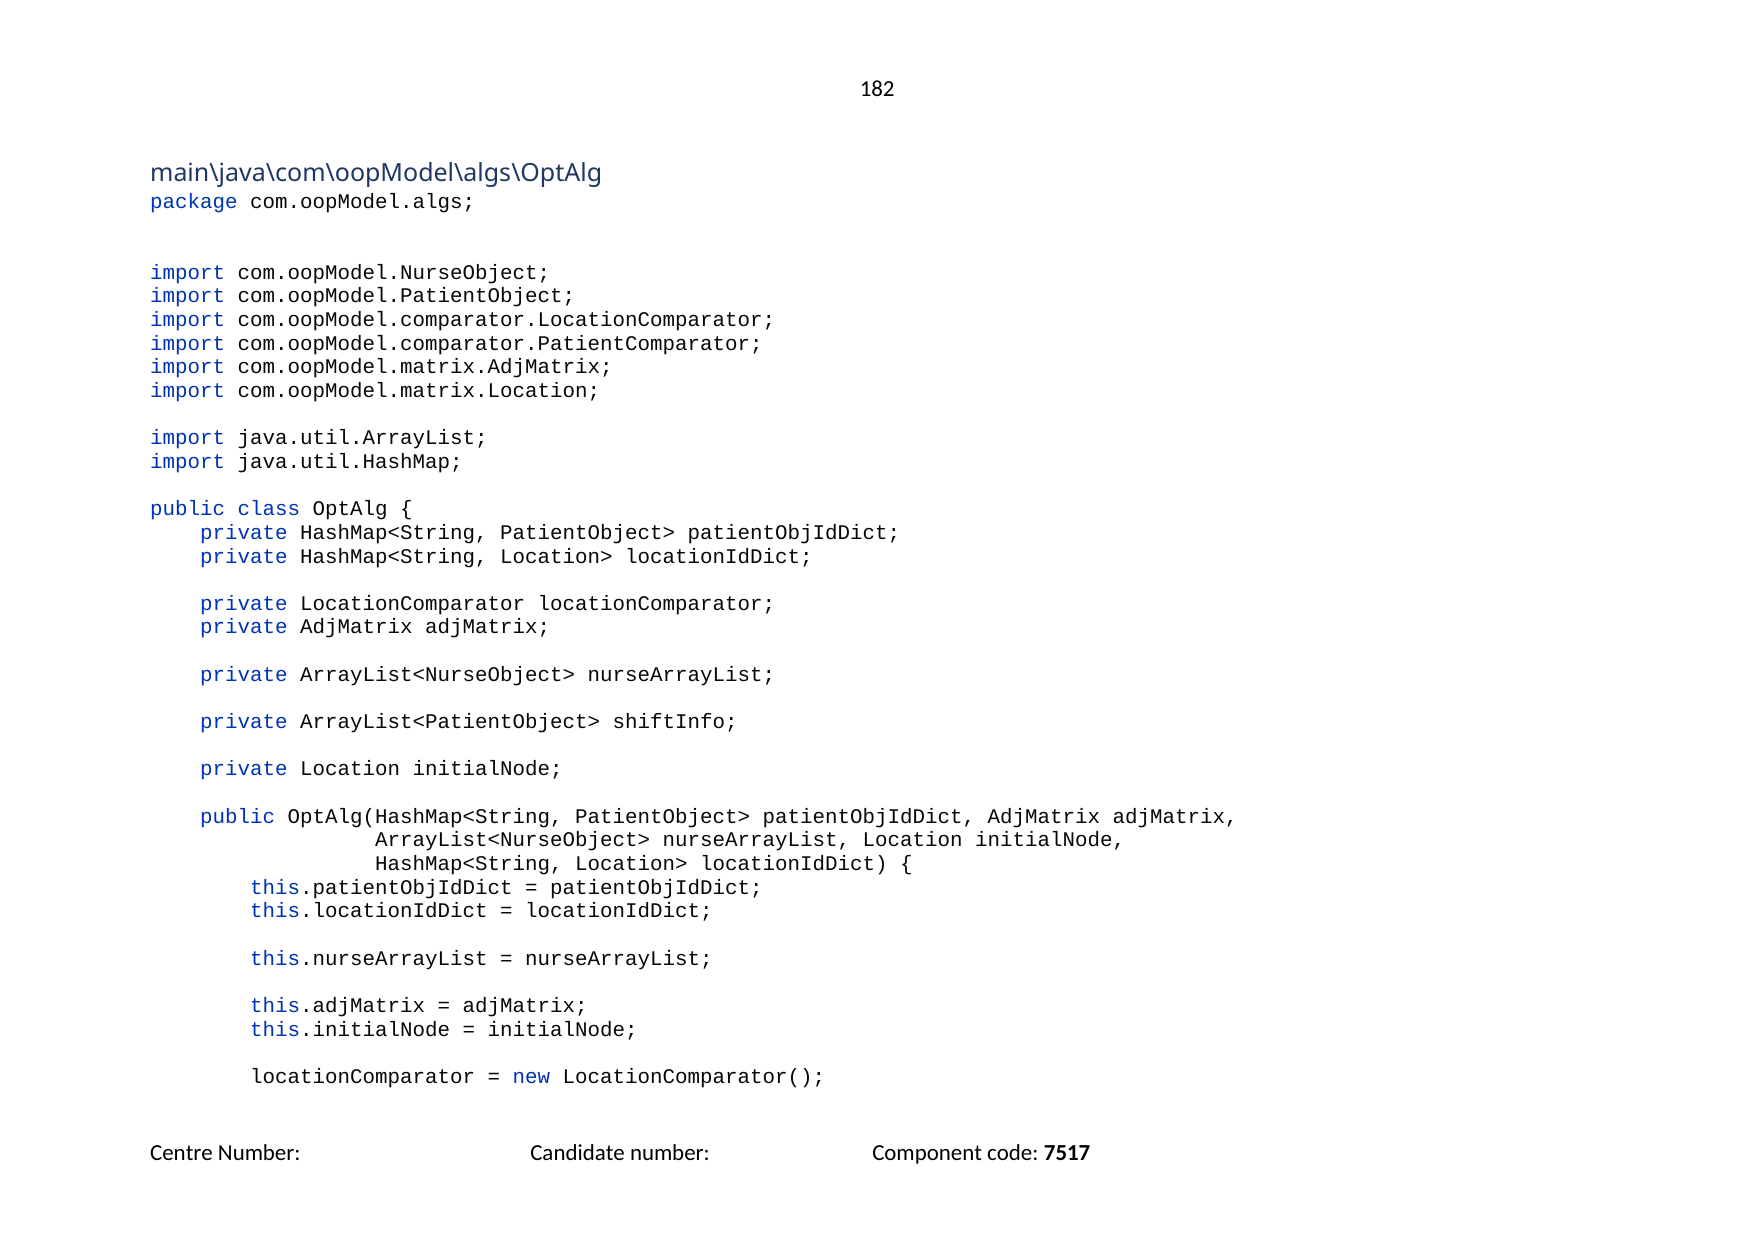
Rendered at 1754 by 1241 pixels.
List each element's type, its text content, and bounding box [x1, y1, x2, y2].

subtitle main\java\com\oopModel\algs\OptAlg [150, 154, 1604, 188]
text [150, 191, 1604, 1089]
